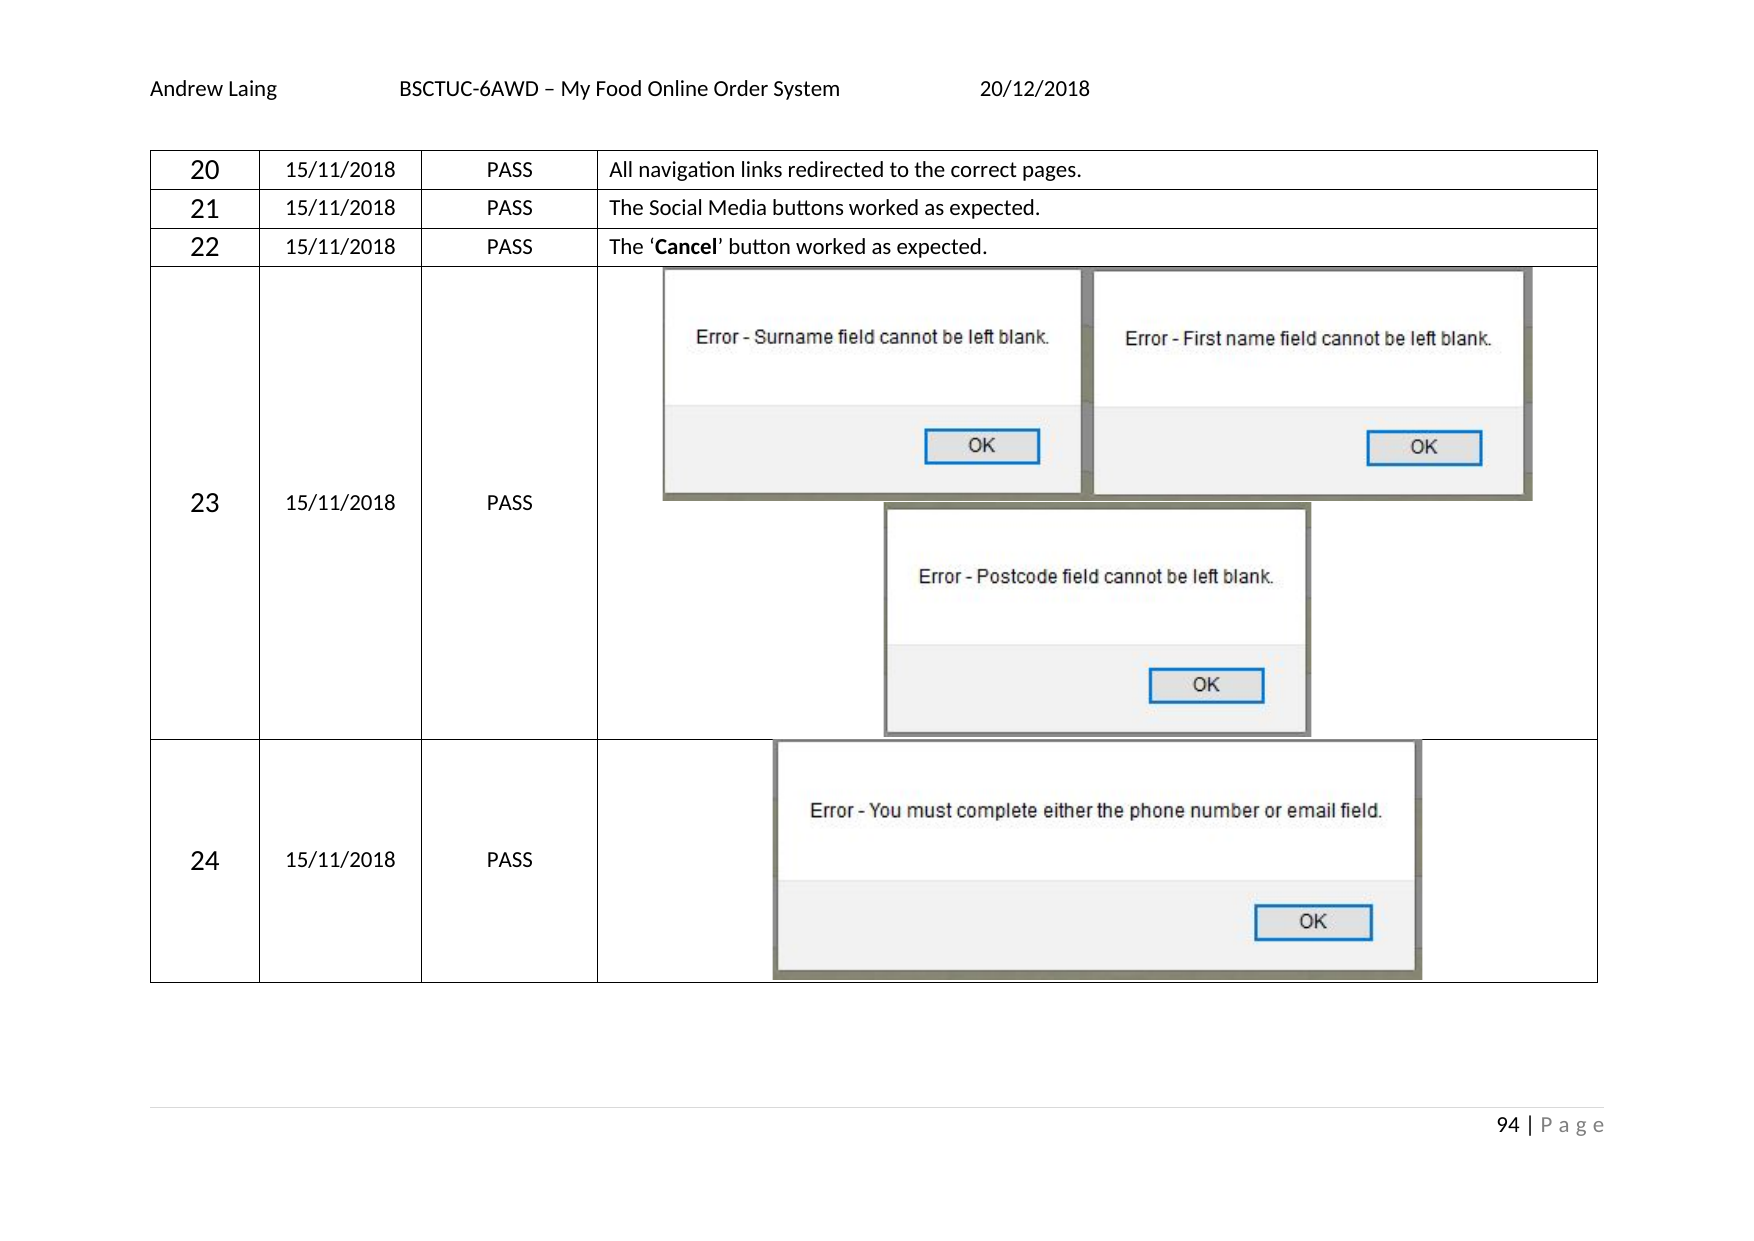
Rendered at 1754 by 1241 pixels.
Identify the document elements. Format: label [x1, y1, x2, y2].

picture [883, 502, 1312, 737]
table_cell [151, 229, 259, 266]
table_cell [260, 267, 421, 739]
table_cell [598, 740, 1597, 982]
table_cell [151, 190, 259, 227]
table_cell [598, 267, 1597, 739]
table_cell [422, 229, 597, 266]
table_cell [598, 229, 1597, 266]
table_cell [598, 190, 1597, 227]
picture [662, 267, 1533, 501]
picture [772, 739, 1423, 980]
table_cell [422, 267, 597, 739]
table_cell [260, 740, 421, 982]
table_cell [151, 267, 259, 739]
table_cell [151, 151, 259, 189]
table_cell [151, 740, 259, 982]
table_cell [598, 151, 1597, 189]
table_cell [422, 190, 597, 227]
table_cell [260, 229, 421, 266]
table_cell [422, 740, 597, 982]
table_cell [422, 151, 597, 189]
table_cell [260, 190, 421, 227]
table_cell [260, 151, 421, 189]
